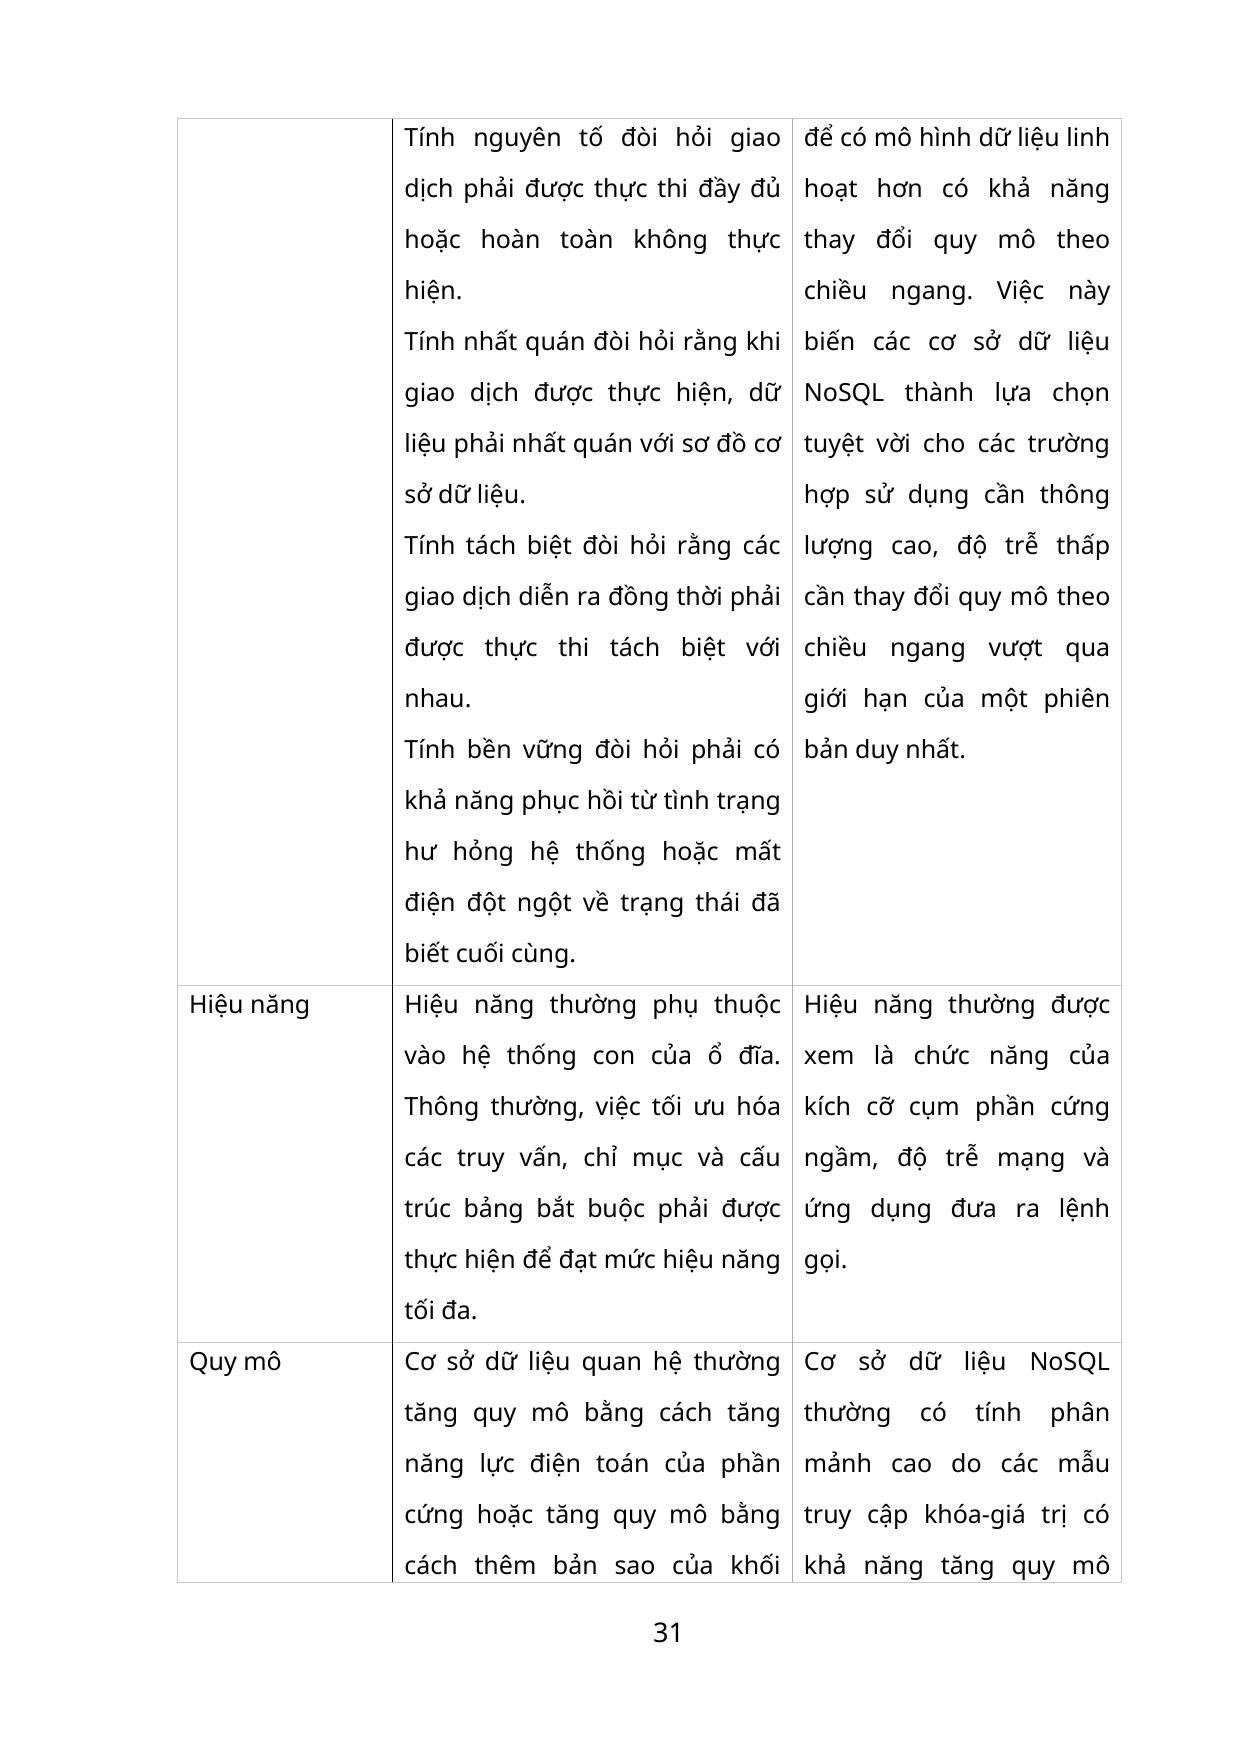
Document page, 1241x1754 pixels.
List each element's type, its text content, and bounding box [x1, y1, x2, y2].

table_cell Hiệu năng thường phụ thuộc vào hệ thống con của ổ đĩa. Thông thường, việc tối ưu hóa các truy vấn, chỉ mục và cấu trúc bảng bắt buộc phải được thực hiện để đạt mức hiệu năng tối đa. [393, 986, 792, 1342]
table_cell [793, 119, 1121, 985]
table_cell Hiệu năng [178, 986, 392, 1342]
table_cell Hiệu năng thường được xem là chức năng của kích cỡ cụm phần cứng ngầm, độ trễ mạng và ứng dụng đưa ra lệnh gọi. [793, 986, 1121, 1342]
table_cell Quy mô [178, 1343, 392, 1582]
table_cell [393, 119, 792, 985]
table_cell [393, 1343, 792, 1582]
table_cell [793, 1343, 1121, 1582]
table_cell [178, 119, 392, 985]
